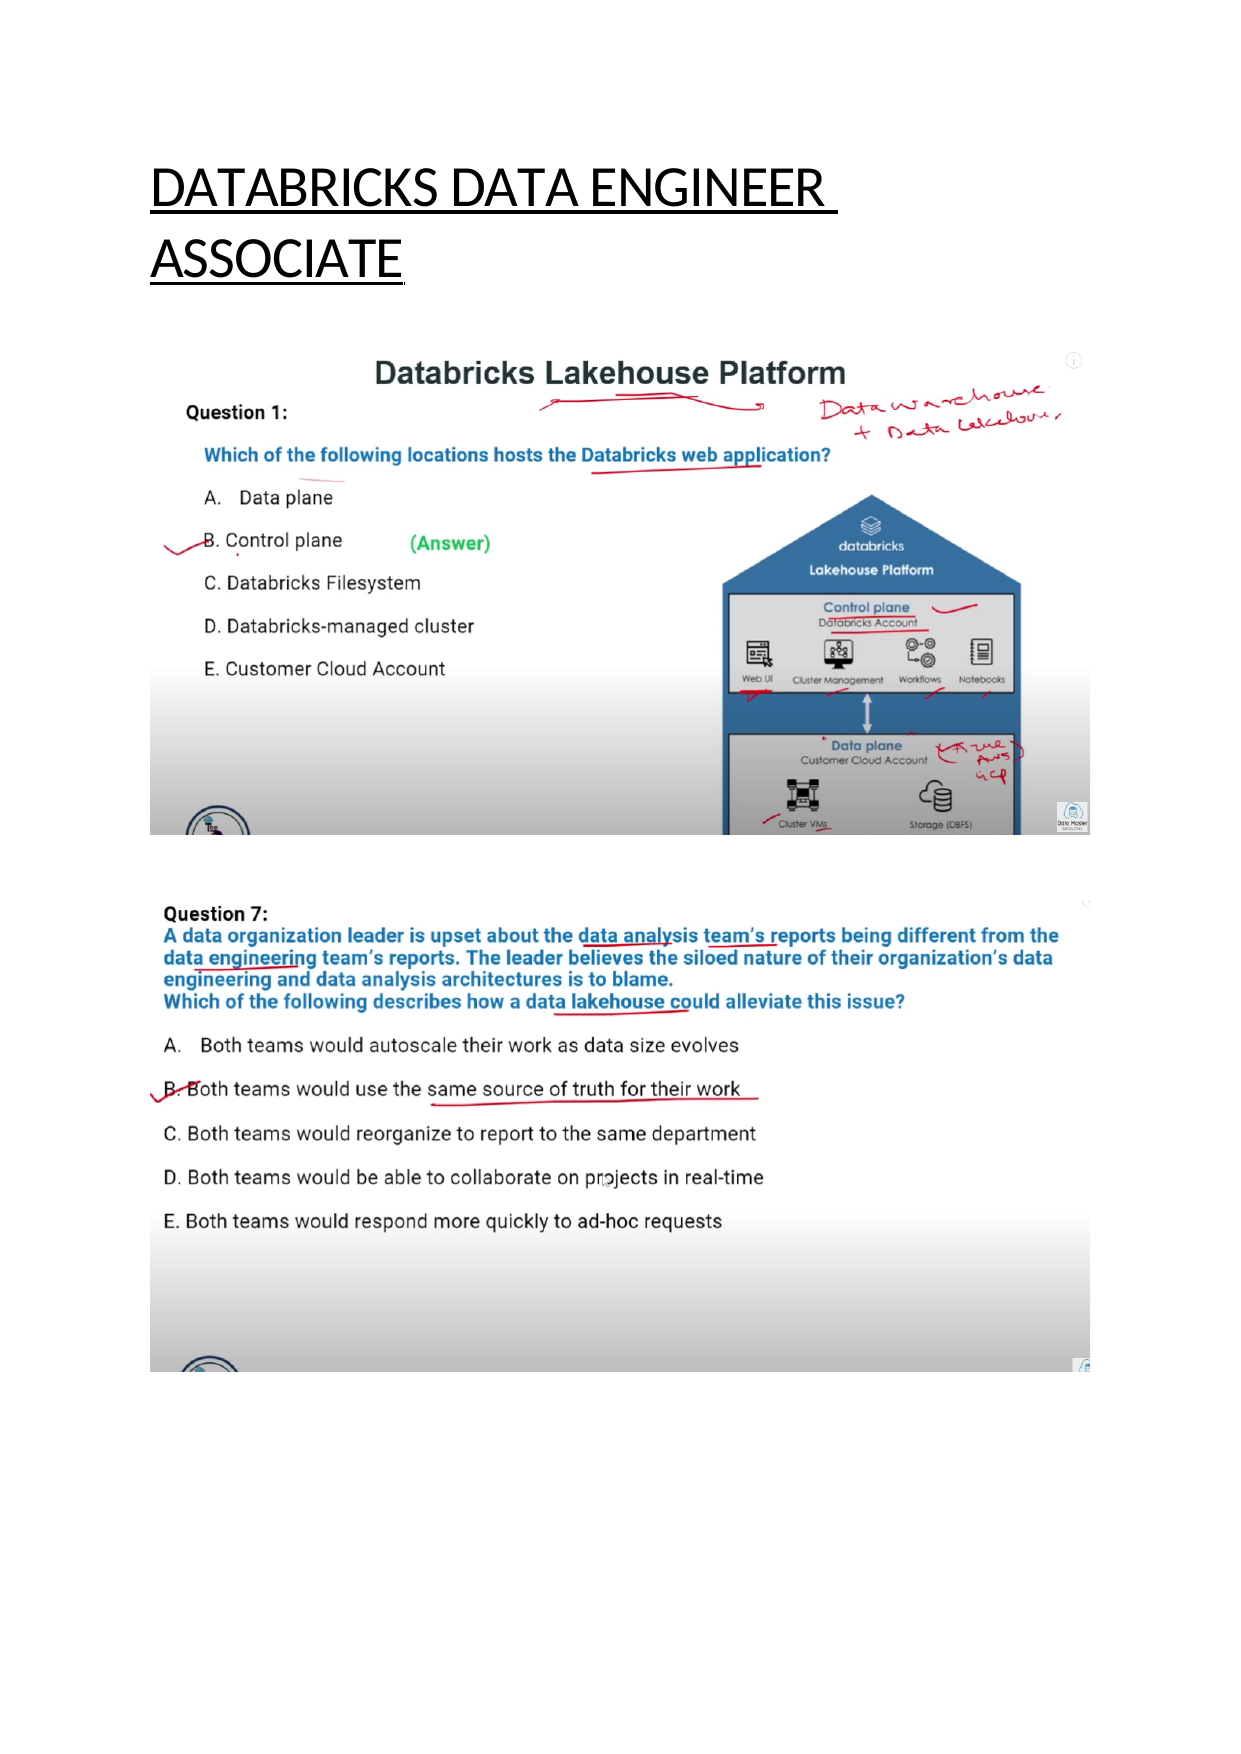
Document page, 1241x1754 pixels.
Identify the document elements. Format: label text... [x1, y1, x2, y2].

title DATABRICKS DATA ENGINEER ASSOCIATE [150, 150, 1090, 292]
picture [150, 900, 1091, 1372]
picture [150, 347, 1091, 835]
